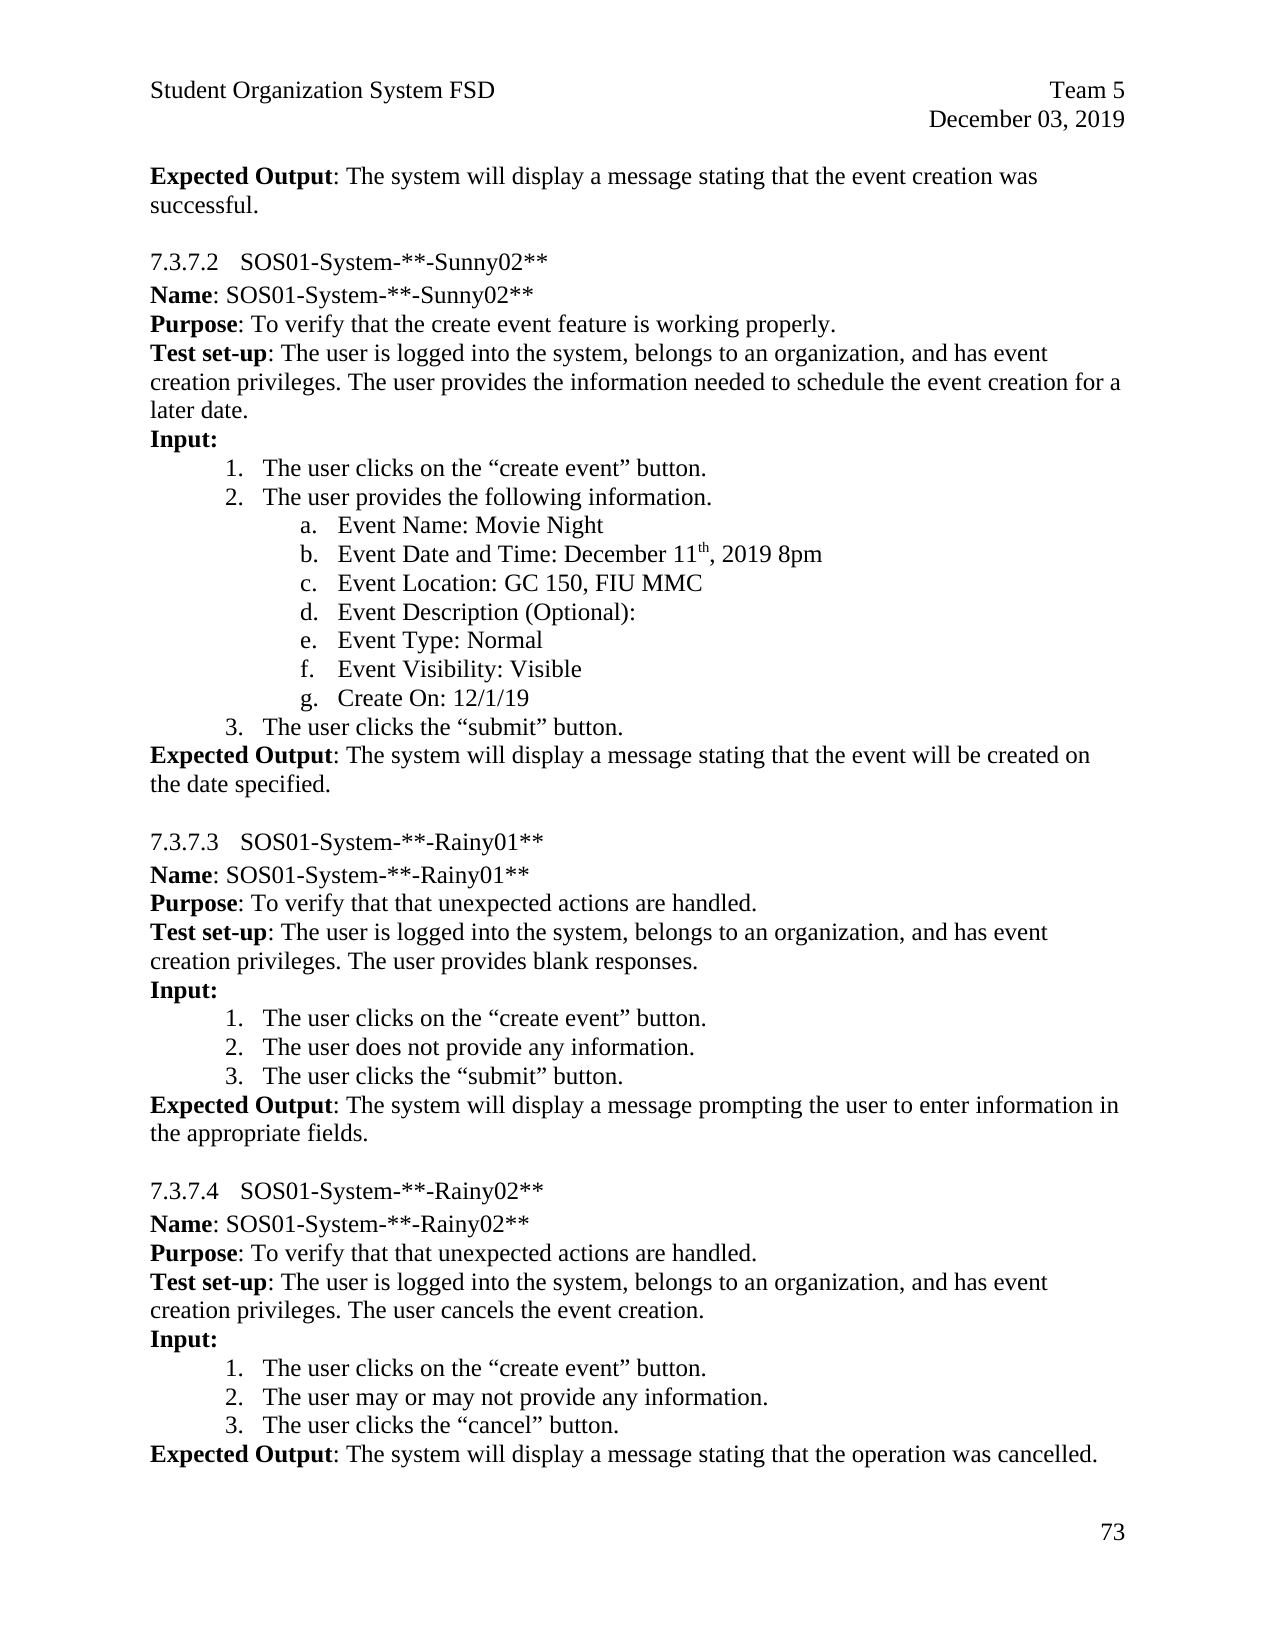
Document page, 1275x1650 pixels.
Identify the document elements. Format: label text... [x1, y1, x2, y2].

text Expected Output: The system will display a message prompting the user to enter information in the appropriate fields. [150, 1090, 1125, 1147]
text Test set-up: The user is logged into the system, belongs to an organization, and has event creation privileges. The user provides the information needed to schedule the event creation for a later date. [150, 338, 1125, 424]
list The user clicks the “cancel” button. [225, 1410, 1125, 1439]
text Input: [150, 1324, 1125, 1353]
list The user clicks the “submit” button. [225, 1061, 1125, 1090]
text Expected Output: The system will display a message stating that the event creation was successful. [150, 161, 1125, 219]
text Name: SOS01-System-**-Rainy01** [150, 860, 1125, 888]
text Purpose: To verify that that unexpected actions are handled. [150, 888, 1125, 917]
text Test set-up: The user is logged into the system, belongs to an organization, and has event creation privileges. The user cancels the event creation. [150, 1267, 1125, 1324]
text Purpose: To verify that the create event feature is working properly. [150, 309, 1125, 338]
subtitle SOS01-System-**-Rainy02** [150, 1176, 1125, 1205]
list Event Description (Optional): [300, 597, 1125, 626]
list The user may or may not provide any information. [225, 1382, 1125, 1410]
text Test set-up: The user is logged into the system, belongs to an organization, and has event creation privileges. The user provides blank responses. [150, 917, 1125, 975]
list Event Name: Movie Night [300, 511, 1125, 539]
list Create On: 12/1/19 [300, 683, 1125, 712]
list The user provides the following information. [225, 482, 1125, 511]
list The user clicks the “submit” button. [225, 712, 1125, 741]
text Purpose: To verify that that unexpected actions are handled. [150, 1238, 1125, 1267]
list The user clicks on the “create event” button. [225, 453, 1125, 482]
list Event Type: Normal [300, 626, 1125, 654]
list Event Location: GC 150, FIU MMC [300, 568, 1125, 597]
text Name: SOS01-System-**-Sunny02** [150, 281, 1125, 309]
text Input: [150, 975, 1125, 1003]
list Event Visibility: Visible [300, 654, 1125, 683]
text Name: SOS01-System-**-Rainy02** [150, 1209, 1125, 1238]
text Expected Output: The system will display a message stating that the event will be created on the date specified. [150, 741, 1125, 798]
text Input: [150, 424, 1125, 453]
subtitle SOS01-System-**-Rainy01** [150, 827, 1125, 856]
list The user clicks on the “create event” button. [225, 1353, 1125, 1382]
list The user does not provide any information. [225, 1032, 1125, 1061]
list Event Date and Time: December 11th, 2019 8pm [300, 539, 1125, 568]
text Expected Output: The system will display a message stating that the operation was cancelled. [150, 1439, 1125, 1468]
list The user clicks on the “create event” button. [225, 1003, 1125, 1032]
subtitle SOS01-System-**-Sunny02** [150, 247, 1125, 276]
